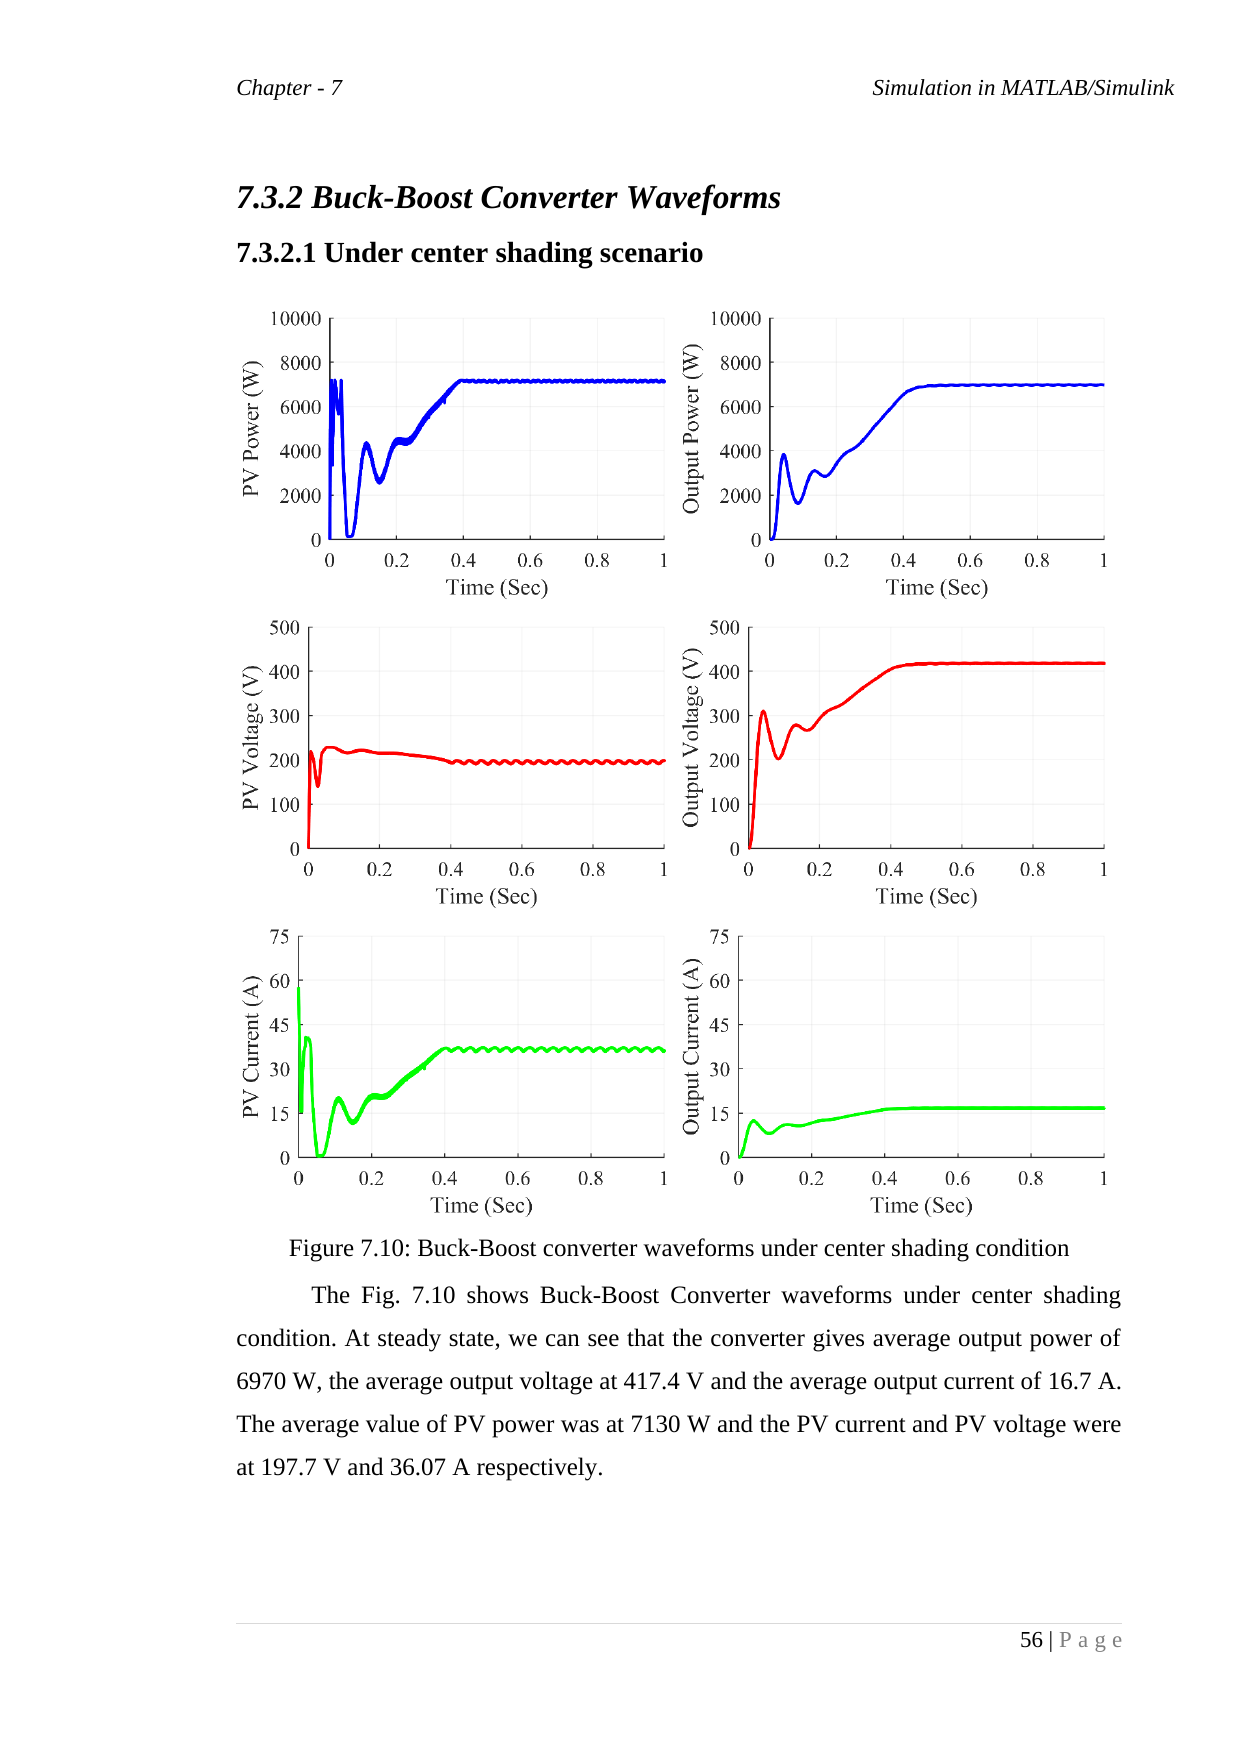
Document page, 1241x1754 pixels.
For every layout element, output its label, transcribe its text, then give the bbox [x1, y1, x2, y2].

text 7.3.2.1 Under center shading scenario [236, 235, 1122, 268]
text 7.3.2 Buck-Boost Converter Waveforms [236, 177, 1122, 216]
text The Fig. 7.10 shows Buck-Boost Converter waveforms under center shading condition. At steady state, we can see that the converter gives average output power of 6970 W, the average output voltage at 417.4 V and the average output current of 16.7 A. The average value of PV power was at 7130 W and the PV current and PV voltage were at 197.7 V and 36.07 A respectively. [236, 1280, 1122, 1481]
picture [236, 923, 1117, 1219]
picture [236, 614, 1117, 910]
picture [236, 305, 1117, 601]
text Figure 7.10: Buck-Boost converter waveforms under center shading condition [236, 1233, 1122, 1261]
